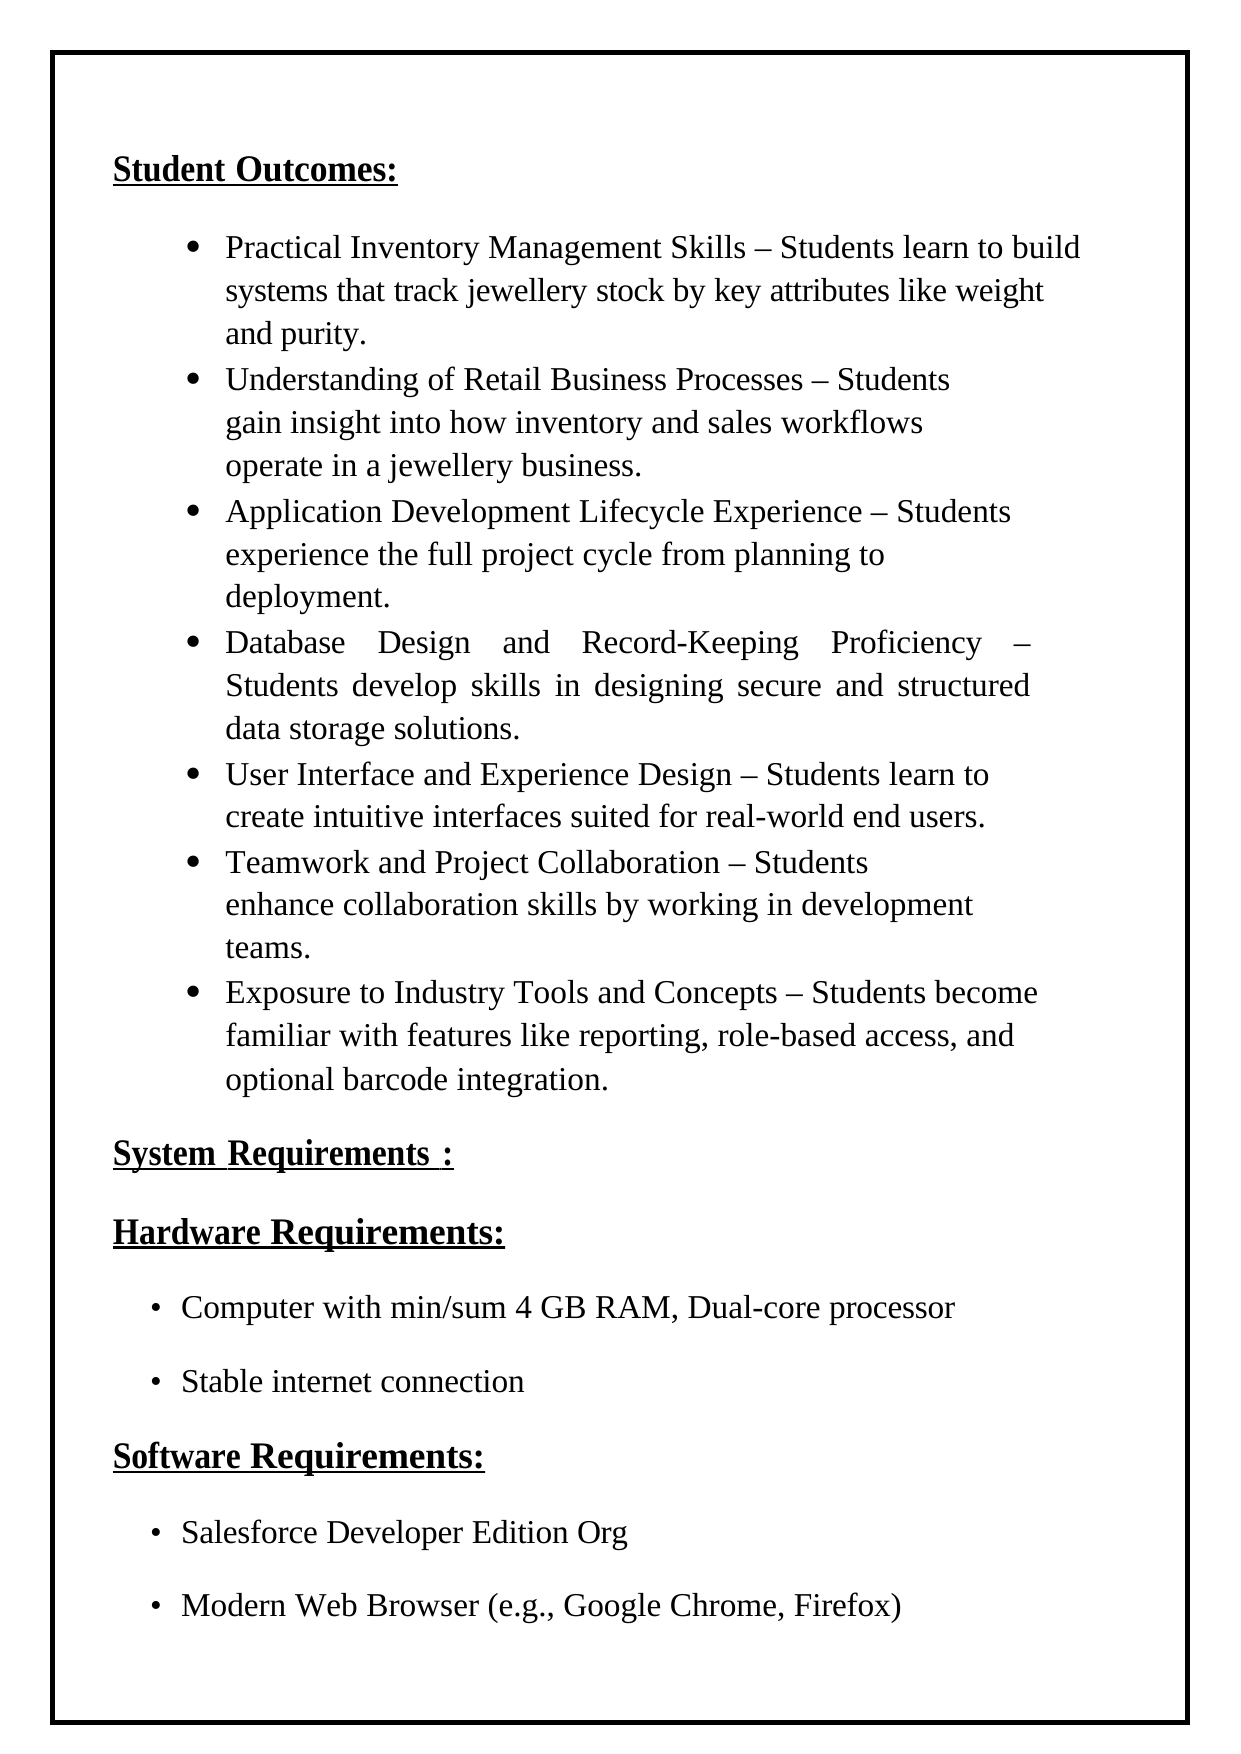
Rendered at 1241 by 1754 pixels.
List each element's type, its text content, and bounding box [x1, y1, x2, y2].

list Database Design and Record-Keeping Proficiency – Students develop skills in designing secure and structured data storage solutions. [187, 622, 1031, 747]
text System Requirements : [113, 1131, 1137, 1174]
text Student Outcomes: [113, 147, 1137, 190]
list Modern Web Browser (e.g., Google Chrome, Firefox) [150, 1585, 1137, 1623]
list Stable internet connection [150, 1361, 1137, 1399]
text Software Requirements: [113, 1433, 1137, 1477]
list Teamwork and Project Collaboration – Students enhance collaboration skills by working in development teams. [187, 842, 984, 966]
text Hardware Requirements: [113, 1209, 1137, 1252]
list Computer with min/sum 4 GB RAM, Dual-core processor [150, 1288, 1137, 1326]
list User Interface and Experience Design – Students learn to create intuitive interfaces suited for real-world end users. [187, 754, 1071, 835]
list Salesforce Developer Edition Org [150, 1512, 1137, 1551]
list Exposure to Industry Tools and Concepts – Students become familiar with features like reporting, role-based access, and optional barcode integration. [187, 972, 1039, 1097]
list Application Development Lifecycle Experience – Students experience the full project cycle from planning to deployment. [187, 492, 1044, 615]
list Understanding of Retail Business Processes – Students gain insight into how inventory and sales workflows operate in a jewellery business. [187, 359, 1007, 484]
list Practical Inventory Management Skills – Students learn to build systems that track jewellery stock by key attributes like weight and purity. [187, 227, 1082, 352]
